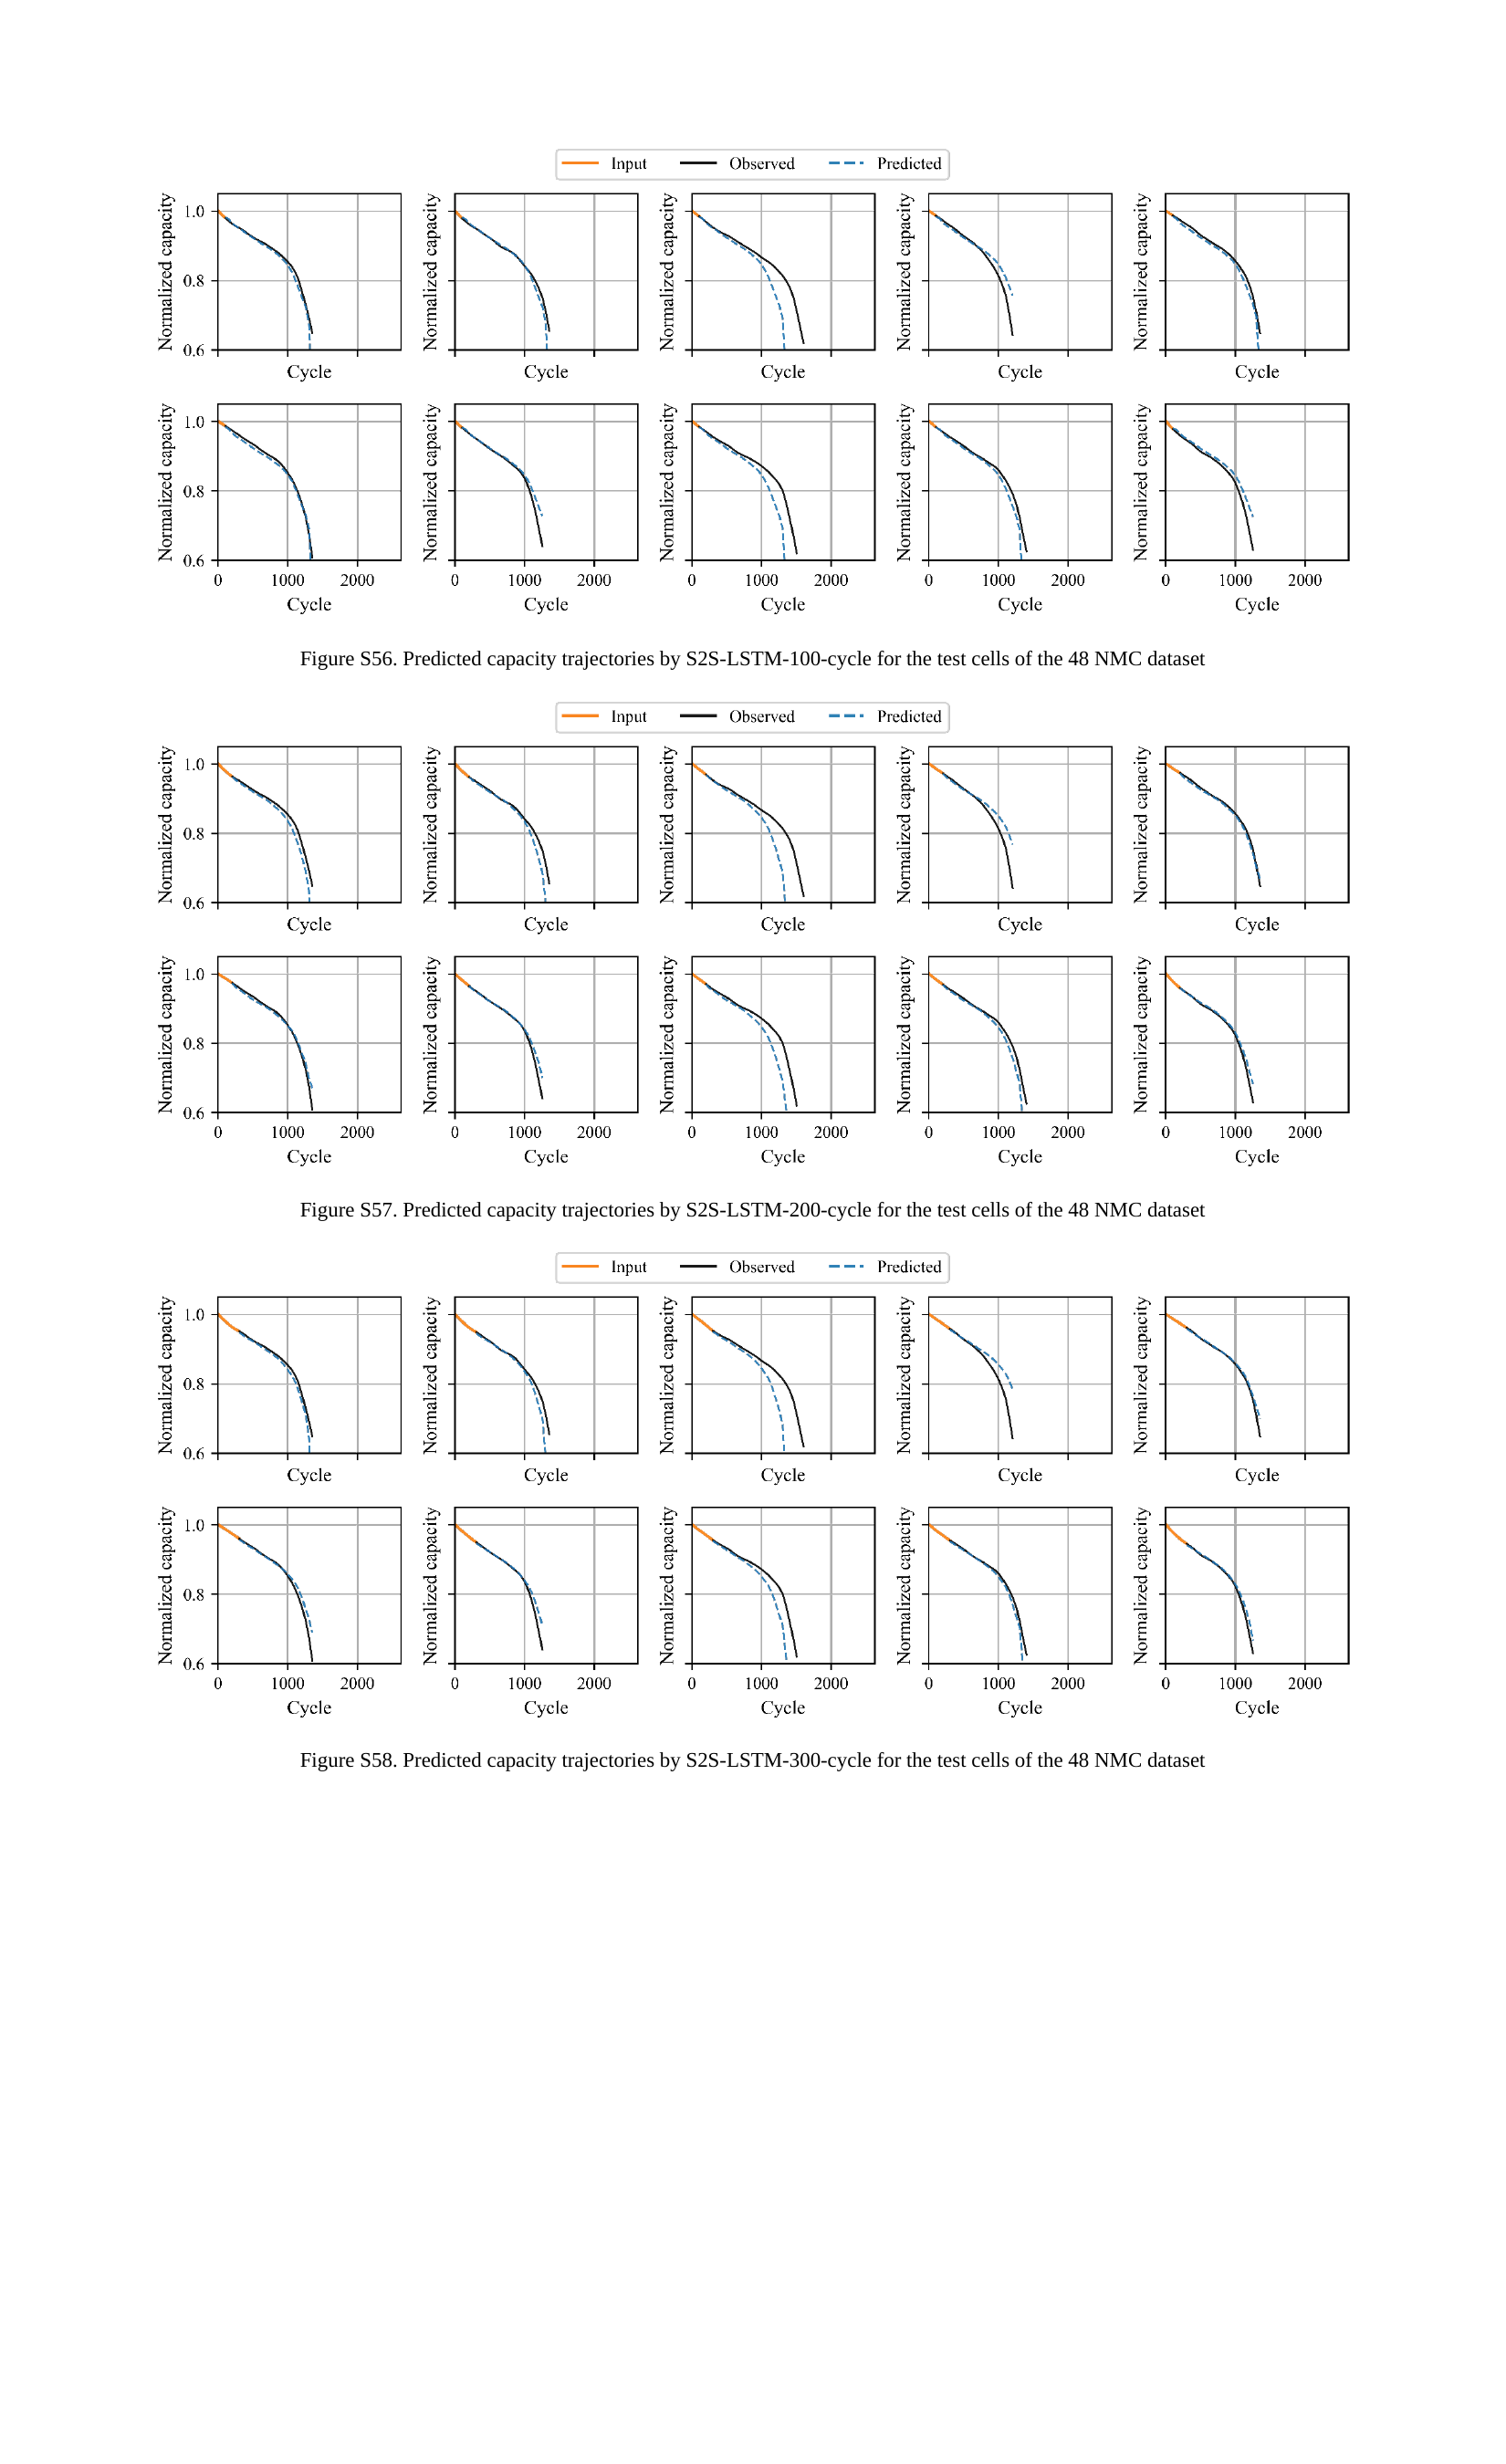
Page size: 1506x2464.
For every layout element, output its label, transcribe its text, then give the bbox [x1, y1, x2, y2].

picture [144, 689, 1362, 1180]
text Figure S58. Predicted capacity trajectories by S2S-LSTM-300-cycle for the test cells of the 48 NMC dataset [137, 1748, 1369, 1772]
picture [144, 1240, 1362, 1731]
text Figure S57. Predicted capacity trajectories by S2S-LSTM-200-cycle for the test cells of the 48 NMC dataset [137, 1197, 1369, 1221]
text Figure S56. Predicted capacity trajectories by S2S-LSTM-100-cycle for the test cells of the 48 NMC dataset [137, 646, 1369, 671]
picture [144, 137, 1362, 628]
